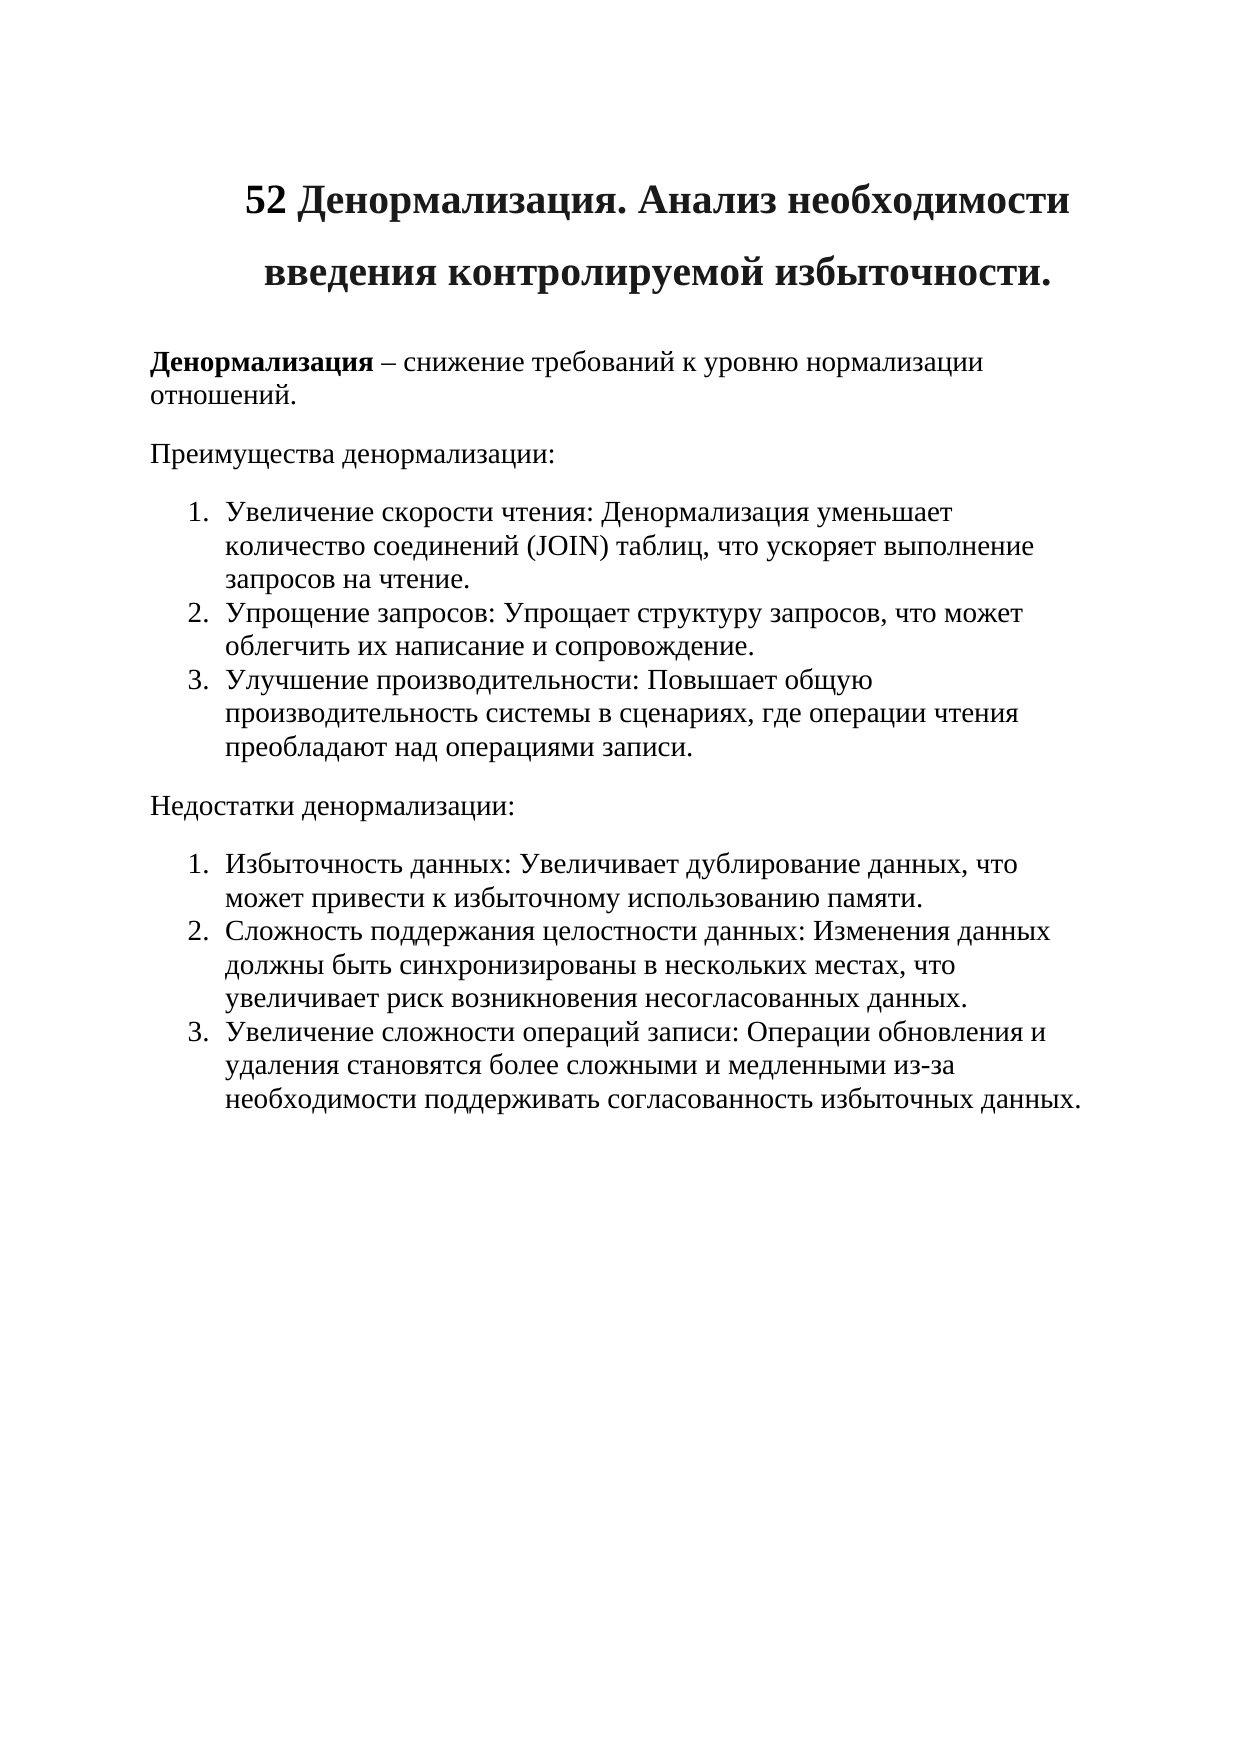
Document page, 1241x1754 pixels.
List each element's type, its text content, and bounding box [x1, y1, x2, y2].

list Увеличение сложности операций записи: Операции обновления и удаления становятся более сложными и медленными из-за необходимости поддерживать согласованность избыточных данных. [187, 1014, 1090, 1114]
list Упрощение запросов: Упрощает структуру запросов, что может облегчить их написание и сопровождение. [187, 595, 1090, 662]
list Улучшение производительности: Повышает общую производительность системы в сценариях, где операции чтения преобладают над операциями записи. [187, 662, 1090, 763]
subtitle 52 Денормализация. Анализ необходимости введения контролируемой избыточности. [225, 175, 1090, 295]
text Недостатки денормализации: [150, 788, 1090, 821]
list Избыточность данных: Увеличивает дублирование данных, что может привести к избыточному использованию памяти. [187, 846, 1090, 913]
text Преимущества денормализации: [150, 436, 1090, 469]
list Сложность поддержания целостности данных: Изменения данных должны быть синхронизированы в нескольких местах, что увеличивает риск возникновения несогласованных данных. [187, 913, 1090, 1014]
list Увеличение скорости чтения: Денормализация уменьшает количество соединений (JOIN) таблиц, что ускоряет выполнение запросов на чтение. [187, 494, 1090, 595]
text Денормализация – снижение требований к уровню нормализации отношений. [150, 344, 1090, 411]
